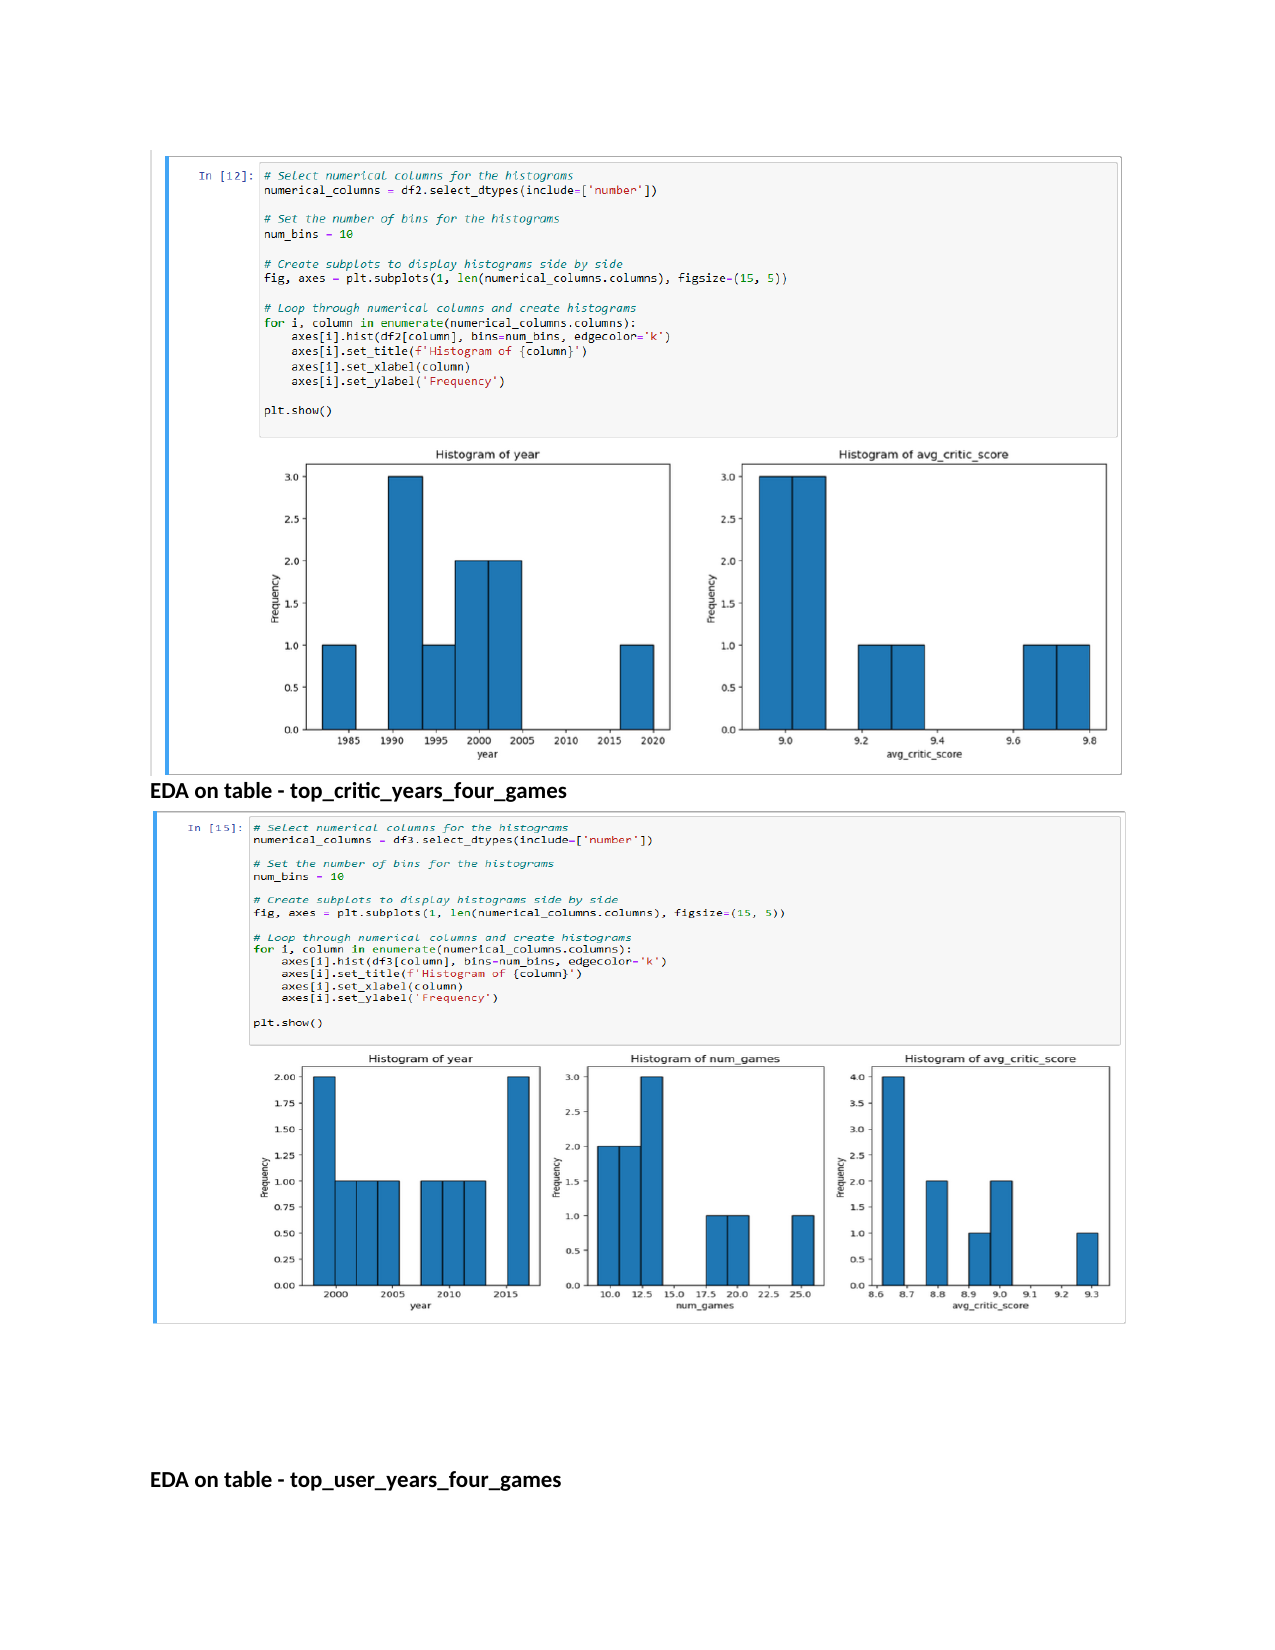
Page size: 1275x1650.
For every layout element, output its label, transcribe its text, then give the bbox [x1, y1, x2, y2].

text EDA on table - top_user_years_four_games [150, 1465, 1125, 1493]
text EDA on table - top_critic_years_four_games [150, 776, 1125, 803]
picture [150, 803, 1139, 1326]
picture [150, 150, 1125, 776]
